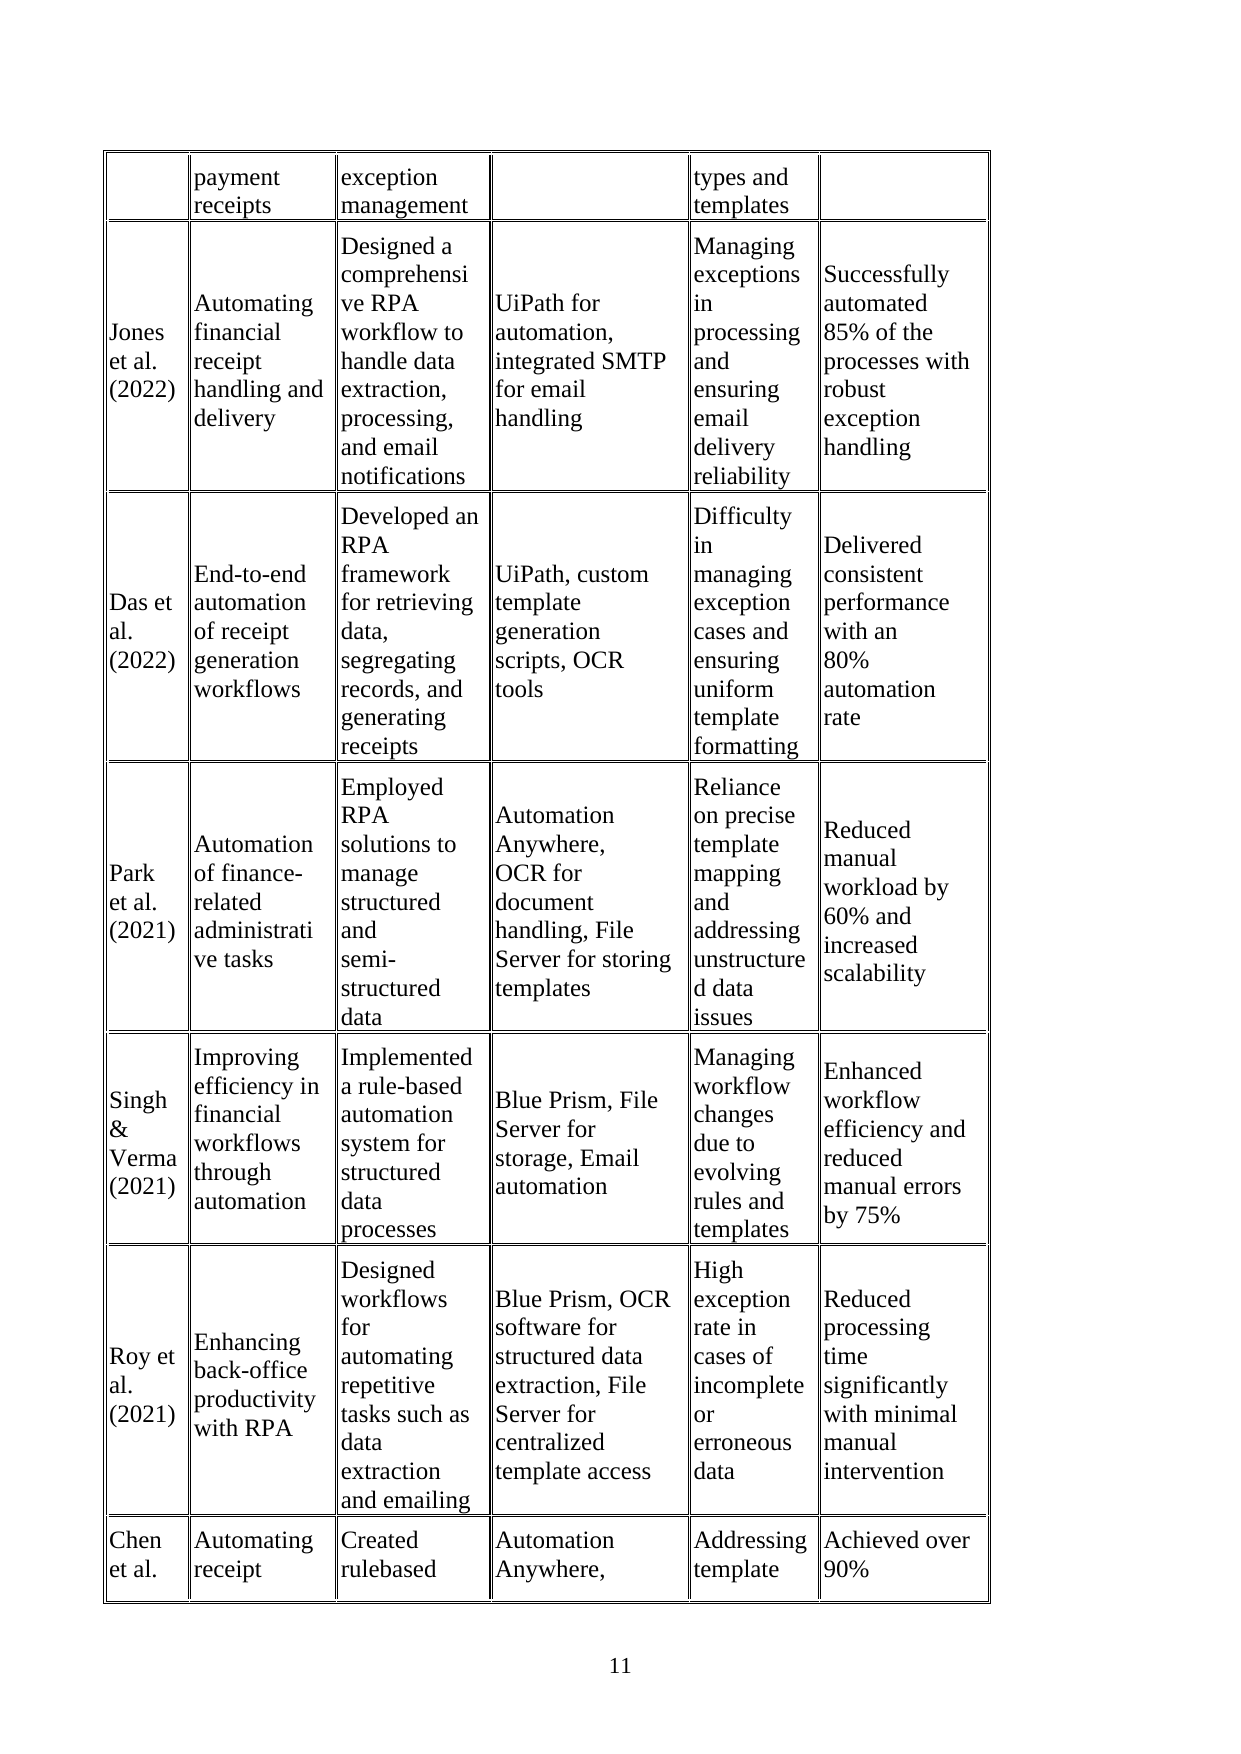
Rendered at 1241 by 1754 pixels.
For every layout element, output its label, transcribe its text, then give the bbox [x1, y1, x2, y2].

table_cell Developed an RPA framework for retrieving data, segregating records, and generating receipts [338, 493, 489, 760]
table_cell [491, 1517, 689, 1601]
table_cell Reduced processing time significantly with minimal manual intervention [819, 1243, 989, 1514]
table_cell errors [819, 153, 988, 219]
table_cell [337, 1517, 491, 1601]
table_cell UiPath for automation, integrated SMTP for email handling [493, 222, 688, 489]
table_cell [491, 153, 689, 219]
table_cell Roy et al. (2021) [105, 1243, 190, 1514]
table_cell Automation Anywhere, OCR for document handling, File Server for storing templates [493, 763, 688, 1030]
table_cell Automation of finance-related administrative tasks [191, 763, 335, 1030]
table_cell UiPath, custom template generation scripts, OCR tools [493, 493, 688, 760]
table_cell Managing exceptions in processing and ensuring email delivery reliability [691, 222, 818, 489]
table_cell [819, 1514, 988, 1601]
table_cell Reliance on precise template mapping and addressing unstructured data issues [691, 763, 818, 1030]
table_cell Das et al. (2022) [107, 490, 188, 760]
table_cell Park et al. (2021) [105, 760, 190, 1030]
table_cell Designed workflows for automating repetitive tasks such as data extraction and emailing [338, 1246, 489, 1514]
table_cell Reduced manual workload by 60% and increased scalability [819, 760, 989, 1030]
table_cell Designed a comprehensive RPA workflow to handle data extraction, processing, and email notifications [338, 222, 489, 489]
table_cell Implemented a rule-based automation system for structured data processes [338, 1034, 489, 1243]
table_cell Jones et al. (2022) [105, 219, 190, 489]
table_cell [689, 153, 819, 219]
table_cell Enhancing back-office productivity with RPA [191, 1246, 335, 1514]
table_cell Delivered consistent performance with an 80% automation rate [821, 490, 988, 760]
table_cell Automating financial receipt handling and delivery [191, 222, 335, 489]
table_cell End-to-end automation of receipt generation workflows [191, 493, 335, 760]
table_cell Difficulty in managing exception cases and ensuring uniform template formatting [691, 493, 818, 760]
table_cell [190, 151, 337, 219]
table_cell Blue Prism, File Server for storage, Email automation [493, 1034, 688, 1243]
table_cell Managing workflow changes due to evolving rules and templates [691, 1034, 818, 1243]
table_cell Blue Prism, OCR software for structured data extraction, File Server for centralized template access [493, 1246, 688, 1514]
table_cell Improving efficiency in financial workflows through automation [191, 1034, 335, 1243]
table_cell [190, 1514, 337, 1601]
table_cell Successfully automated 85% of the processes with robust exception handling [819, 219, 989, 489]
table_cell Employed RPA solutions to manage structured and semi-structured data [338, 763, 489, 1030]
table_cell [105, 151, 190, 219]
table_cell Singh & Verma (2021) [105, 1030, 190, 1243]
table_cell High exception rate in cases of incomplete or erroneous data [691, 1246, 818, 1514]
table_cell Chen et al. (2020) [107, 1514, 190, 1601]
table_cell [337, 153, 491, 219]
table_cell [689, 1517, 819, 1601]
table_cell Enhanced workflow efficiency and reduced manual errors by 75% [819, 1030, 989, 1243]
